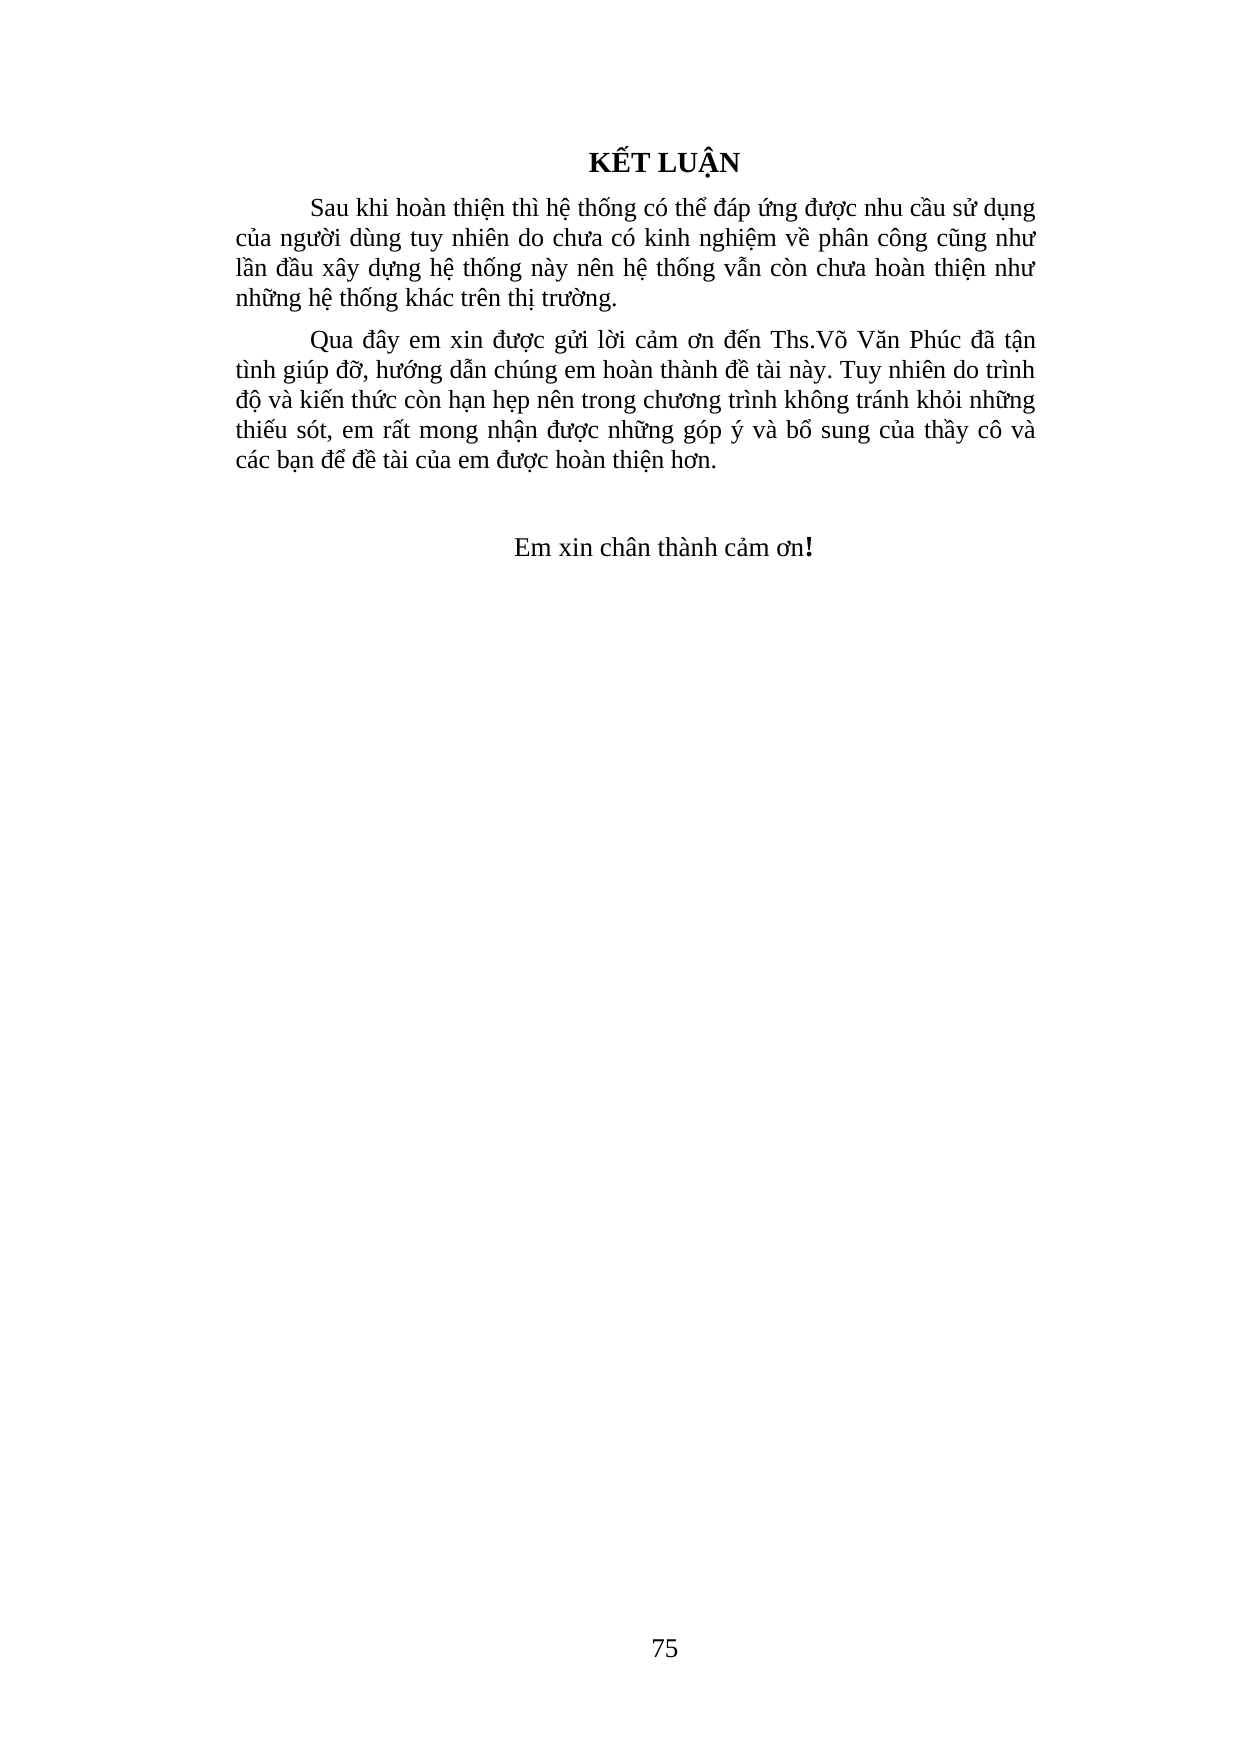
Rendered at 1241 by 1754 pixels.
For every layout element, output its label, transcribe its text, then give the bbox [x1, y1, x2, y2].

text Qua đây em xin được gửi lời cảm ơn đến Ths.Võ Văn Phúc đã tận tình giúp đỡ, hướng dẫn chúng em hoàn thành đề tài này. Tuy nhiên do trình độ và kiến thức còn hạn hẹp nên trong chương trình không tránh khỏi những thiếu sót, em rất mong nhận được những góp ý và bổ sung của thầy cô và các bạn để đề tài của em được hoàn thiện hơn. [235, 324, 1037, 474]
text Em xin chân thành cảm ơn! [98, 529, 1230, 563]
subtitle KẾT LUẬN [382, 146, 947, 179]
text Sau khi hoàn thiện thì hệ thống có thể đáp ứng được nhu cầu sử dụng của người dùng tuy nhiên do chưa có kinh nghiệm về phân công cũng như lần đầu xây dựng hệ thống này nên hệ thống vẫn còn chưa hoàn thiện như những hệ thống khác trên thị trường. [235, 192, 1037, 312]
